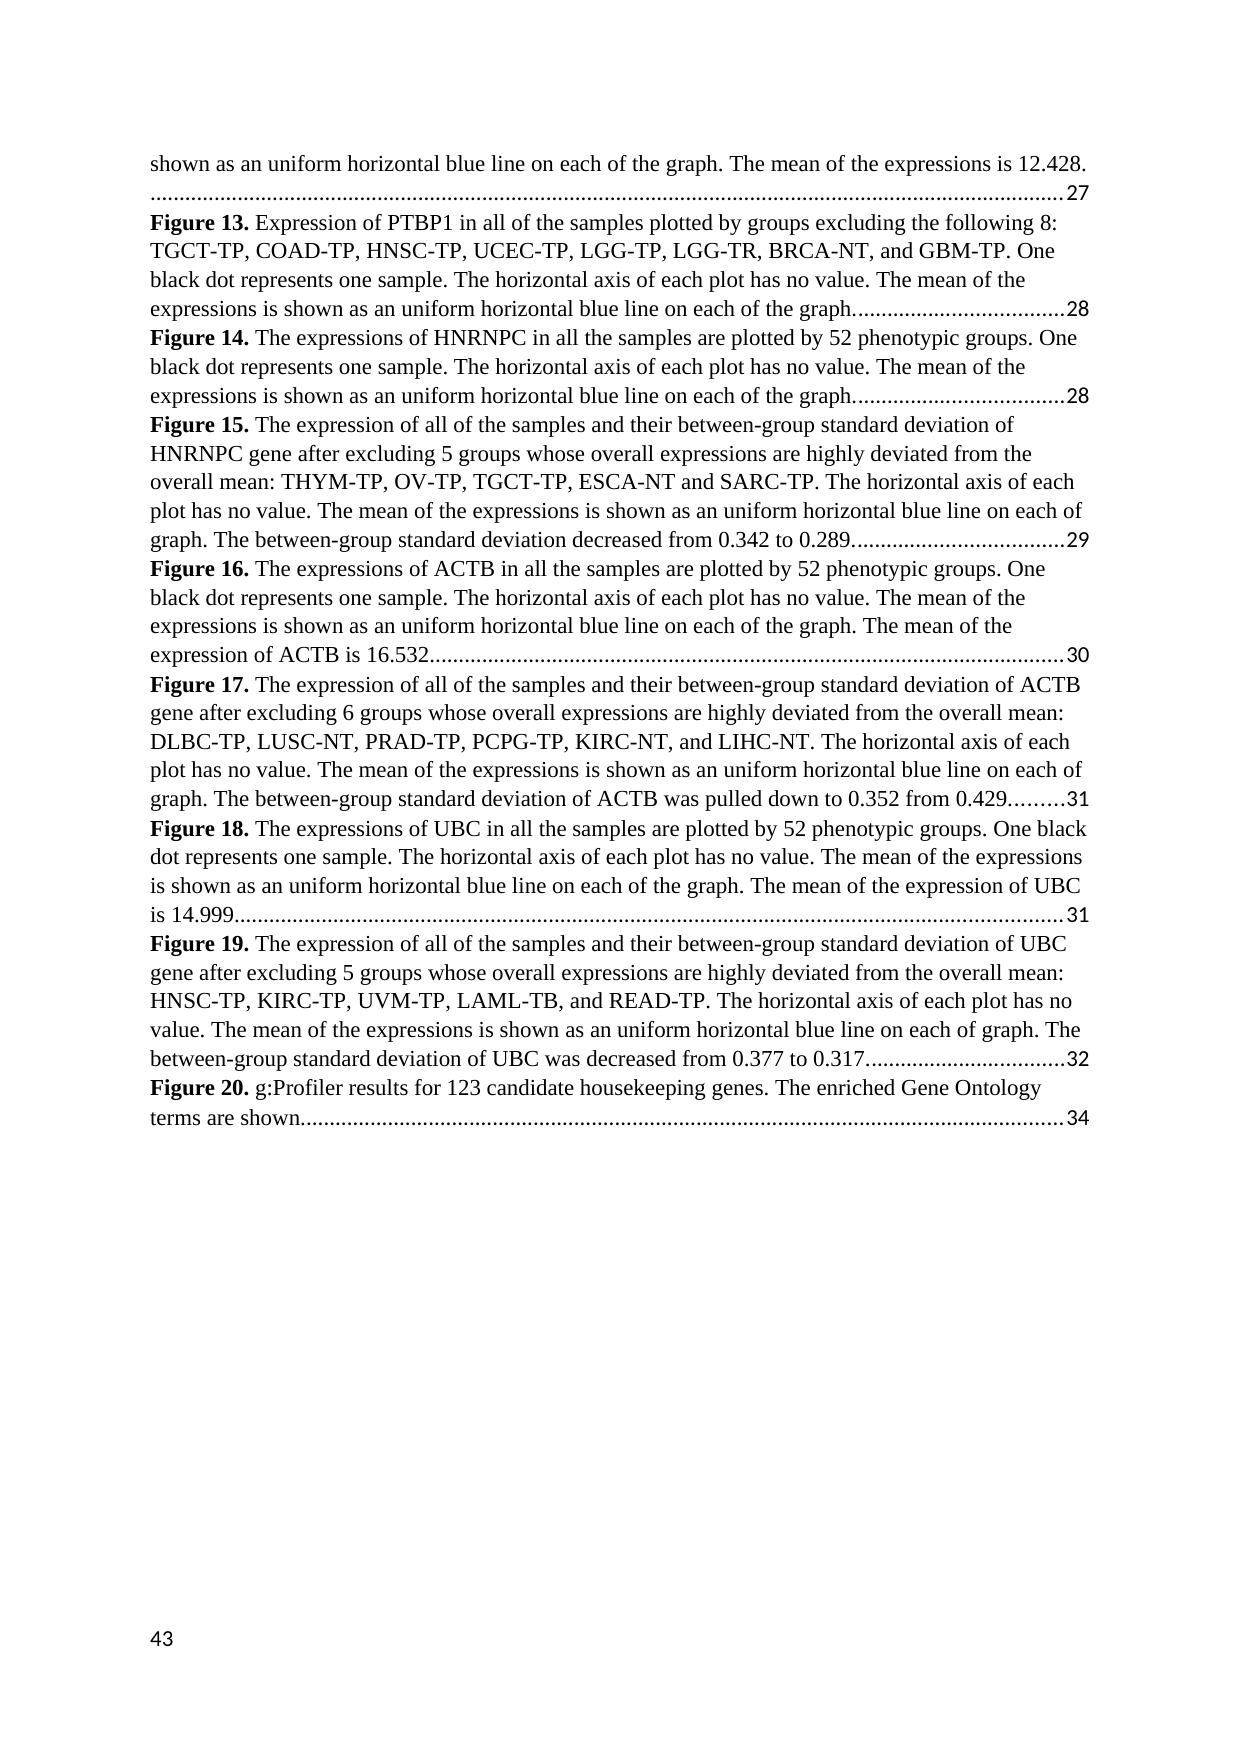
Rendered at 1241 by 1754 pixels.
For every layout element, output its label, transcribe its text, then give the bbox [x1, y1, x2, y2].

text Figure 14. The expressions of HNRNPC in all the samples are plotted by 52 phenotypic groups. One black dot represents one sample. The horizontal axis of each plot has no value. The mean of the expressions is shown as an uniform horizontal blue line on each of the graph. 28 [150, 324, 1090, 409]
text Figure 16. The expressions of ACTB in all the samples are plotted by 52 phenotypic groups. One black dot represents one sample. The horizontal axis of each plot has no value. The mean of the expressions is shown as an uniform horizontal blue line on each of the graph. The mean of the expression of ACTB is 16.532. 30 [150, 555, 1090, 669]
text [150, 150, 1090, 207]
text Figure 17. The expression of all of the samples and their between-group standard deviation of ACTB gene after excluding 6 groups whose overall expressions are highly deviated from the overall mean: DLBC-TP, LUSC-NT, PRAD-TP, PCPG-TP, KIRC-NT, and LIHC-NT. The horizontal axis of each plot has no value. The mean of the expressions is shown as an uniform horizontal blue line on each of graph. The between-group standard deviation of ACTB was pulled down to 0.352 from 0.429. 31 [150, 671, 1090, 813]
text Figure 19. The expression of all of the samples and their between-group standard deviation of UBC gene after excluding 5 groups whose overall expressions are highly deviated from the overall mean: HNSC-TP, KIRC-TP, UVM-TP, LAML-TB, and READ-TP. The horizontal axis of each plot has no value. The mean of the expressions is shown as an uniform horizontal blue line on each of graph. The between-group standard deviation of UBC was decreased from 0.377 to 0.317. 32 [150, 930, 1090, 1072]
text Figure 13. Expression of PTBP1 in all of the samples plotted by groups excluding the following 8: TGCT-TP, COAD-TP, HNSC-TP, UCEC-TP, LGG-TP, LGG-TR, BRCA-NT, and GBM-TP. One black dot represents one sample. The horizontal axis of each plot has no value. The mean of the expressions is shown as an uniform horizontal blue line on each of the graph. 28 [150, 209, 1090, 322]
text Figure 15. The expression of all of the samples and their between-group standard deviation of HNRNPC gene after excluding 5 groups whose overall expressions are highly deviated from the overall mean: THYM-TP, OV-TP, TGCT-TP, ESCA-NT and SARC-TP. The horizontal axis of each plot has no value. The mean of the expressions is shown as an uniform horizontal blue line on each of graph. The between-group standard deviation decreased from 0.342 to 0.289. 29 [150, 411, 1090, 553]
text Figure 20. g:Profiler results for 123 candidate housekeeping genes. The enriched Gene Ontology terms are shown. 34 [150, 1074, 1090, 1131]
text Figure 18. The expressions of UBC in all the samples are plotted by 52 phenotypic groups. One black dot represents one sample. The horizontal axis of each plot has no value. The mean of the expressions is shown as an uniform horizontal blue line on each of the graph. The mean of the expression of UBC is 14.999. 31 [150, 815, 1090, 928]
